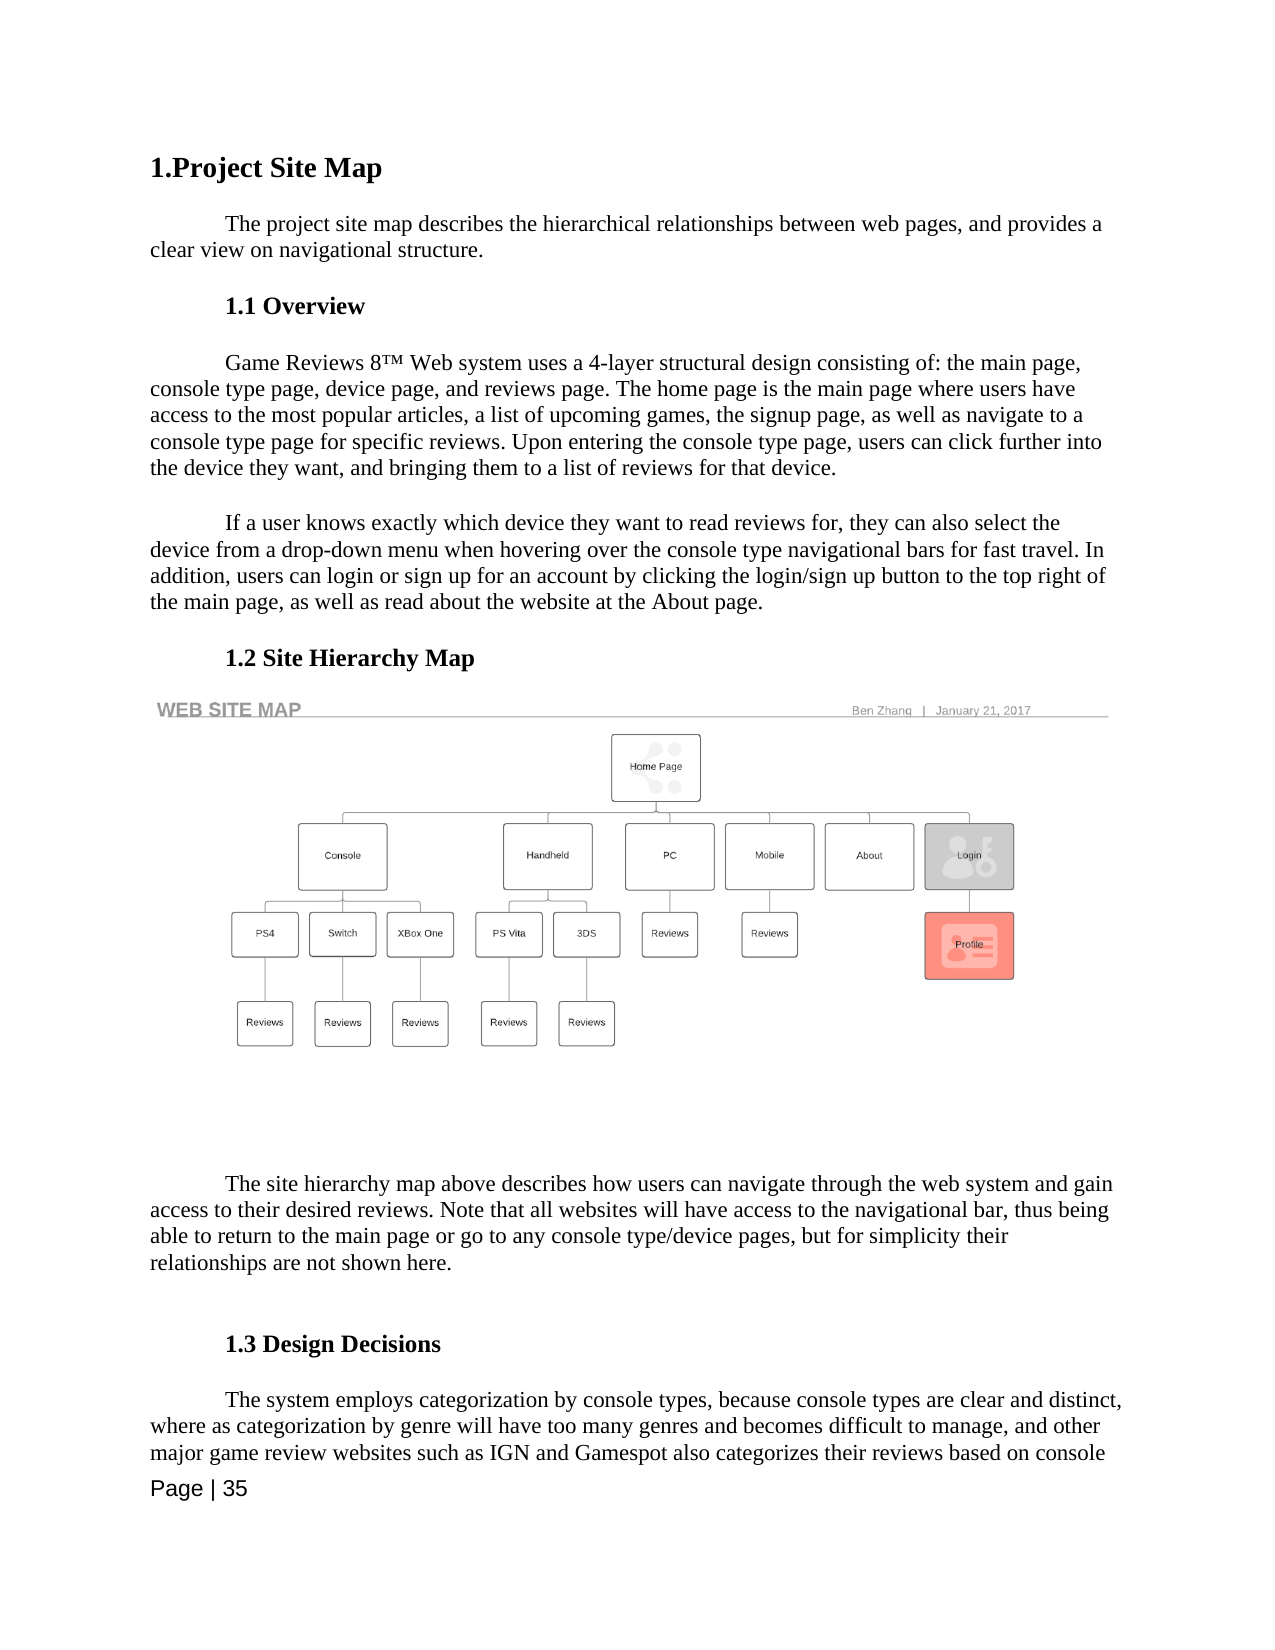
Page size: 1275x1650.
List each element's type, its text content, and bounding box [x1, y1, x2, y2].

picture [150, 672, 1125, 1090]
text 1.2 Site Hierarchy Map [150, 643, 1125, 672]
text If a user knows exactly which device they want to read reviews for, they can also select the device from a drop-down menu when hovering over the console type navigational bars for fast travel. In addition, users can login or sign up for an account by clicking the login/sign up button to the top right of the main page, as well as read about the website at the About page. [150, 509, 1125, 615]
text Game Reviews 8™ Web system uses a 4-layer structural design consisting of: the main page, console type page, device page, and reviews page. The home page is the main page where users have access to the most popular articles, a list of upcoming games, the signup page, as well as navigate to a console type page for specific reviews. Upon entering the console type page, users can click further into the device they want, and bringing them to a list of reviews for that device. [150, 349, 1125, 481]
text The site hierarchy map above describes how users can navigate through the web system and gain access to their desired reviews. Note that all websites will have access to the navigational bar, thus being able to return to the main page or go to any console type/device pages, but for simplicity their relationships are not shown here. [150, 1169, 1125, 1275]
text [150, 1386, 1125, 1465]
text 1.1 Overview [150, 291, 1125, 320]
text The project site map describes the hierarchical relationships between web pages, and provides a clear view on navigational structure. [150, 210, 1125, 263]
text 1.Project Site Map [150, 150, 1125, 183]
text 1.3 Design Decisions [150, 1329, 1125, 1357]
